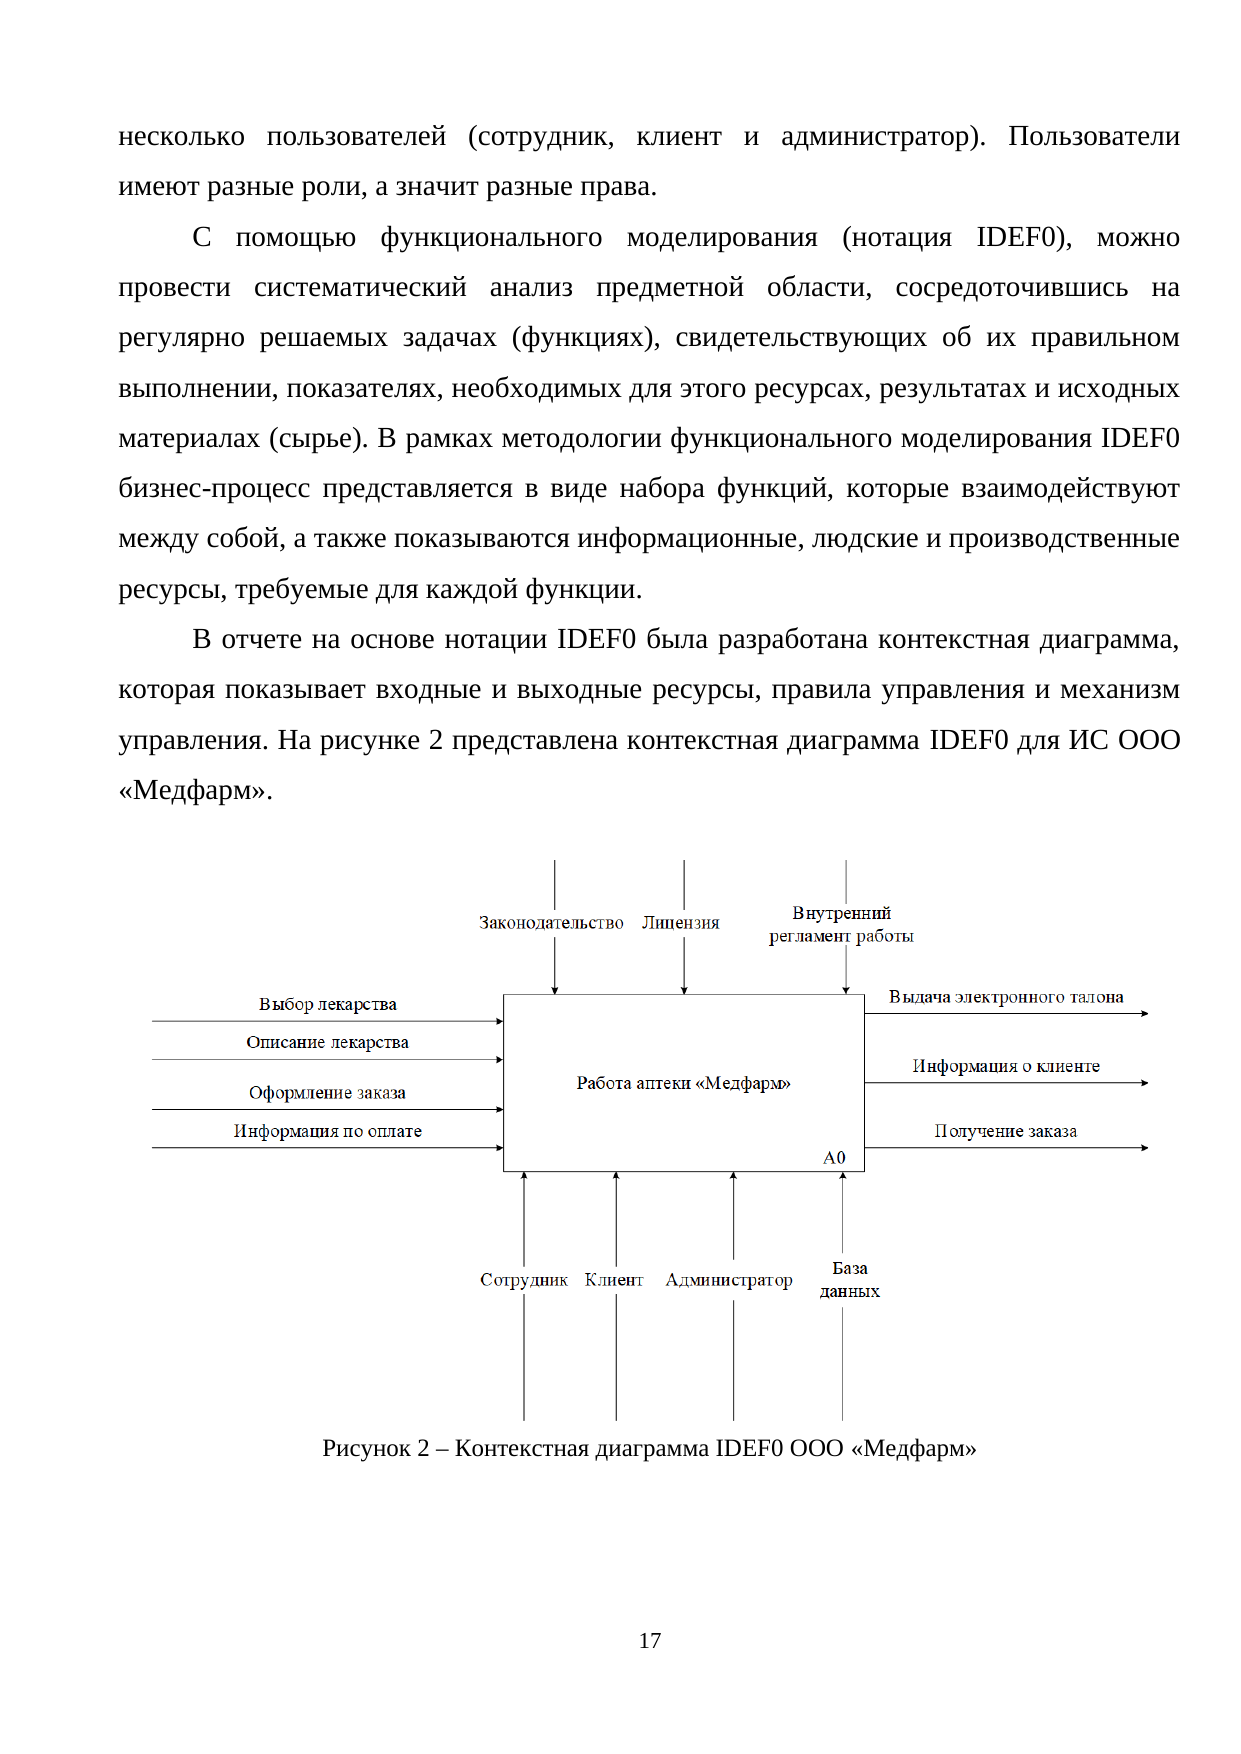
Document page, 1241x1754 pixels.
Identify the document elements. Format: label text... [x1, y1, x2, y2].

text В отчете на основе нотации IDEF0 была разработана контекстная диаграмма, которая показывает входные и выходные ресурсы, правила управления и механизм управления. На рисунке 2 представлена контекстная диаграмма IDEF0 для ИС ООО «Медфарм». [118, 621, 1181, 806]
text С помощью функционального моделирования (нотация IDEF0), можно провести систематический анализ предметной области, сосредоточившись на регулярно решаемых задачах (функциях), свидетельствующих об их правильном выполнении, показателях, необходимых для этого ресурсах, результатах и исходных материалах (сырье). В рамках методологии функционального моделирования IDEF0 бизнес-процесс представляется в виде набора функций, которые взаимодействуют между собой, а также показываются информационные, людские и производственные ресурсы, требуемые для каждой функции. [118, 219, 1181, 604]
picture [151, 860, 1149, 1421]
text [118, 118, 1181, 202]
text Рисунок 2 – Контекстная диаграмма IDEF0 ООО «Медфарм» [118, 1433, 1181, 1462]
